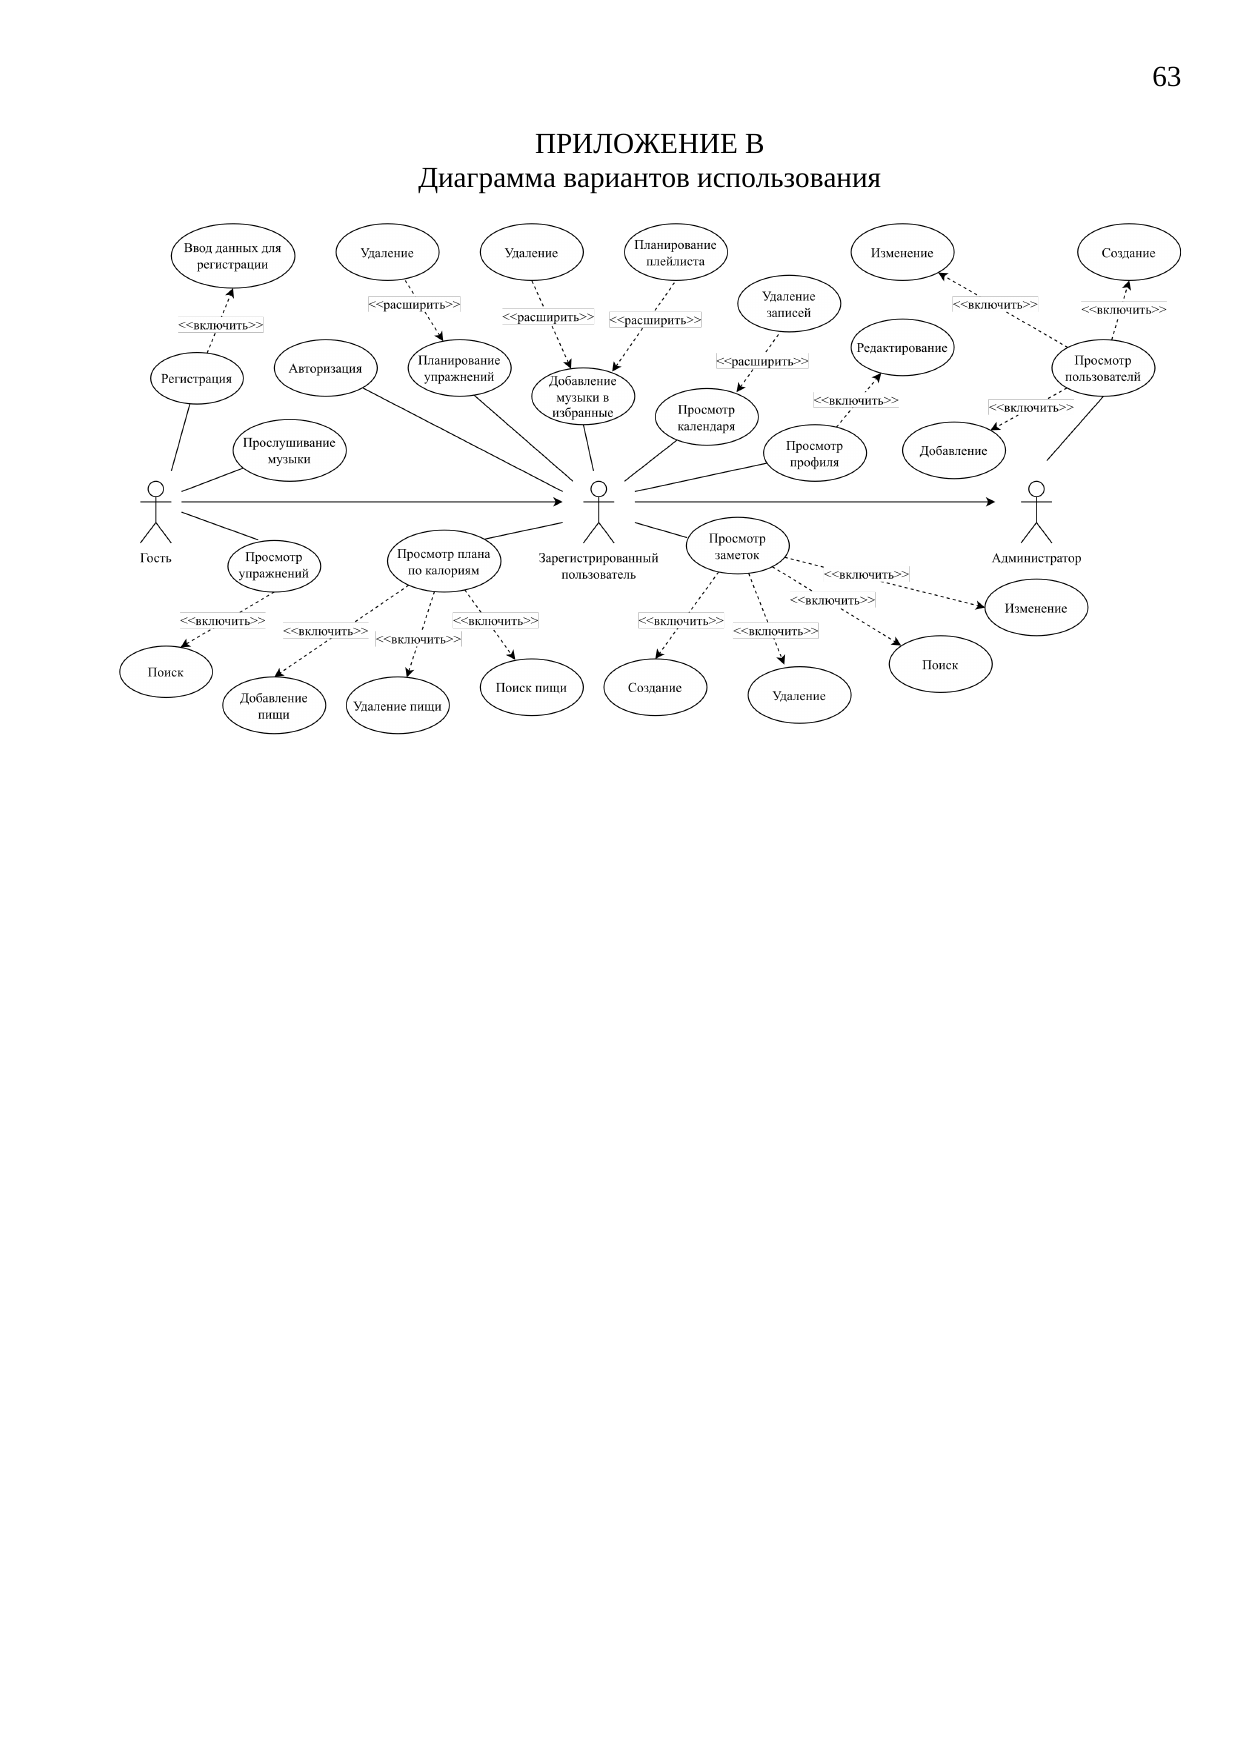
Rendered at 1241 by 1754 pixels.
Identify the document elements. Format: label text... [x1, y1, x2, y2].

picture [118, 222, 1182, 737]
text ПРИЛОЖЕНИЕ В [118, 126, 1181, 160]
text Диаграмма вариантов использования [118, 160, 1181, 193]
